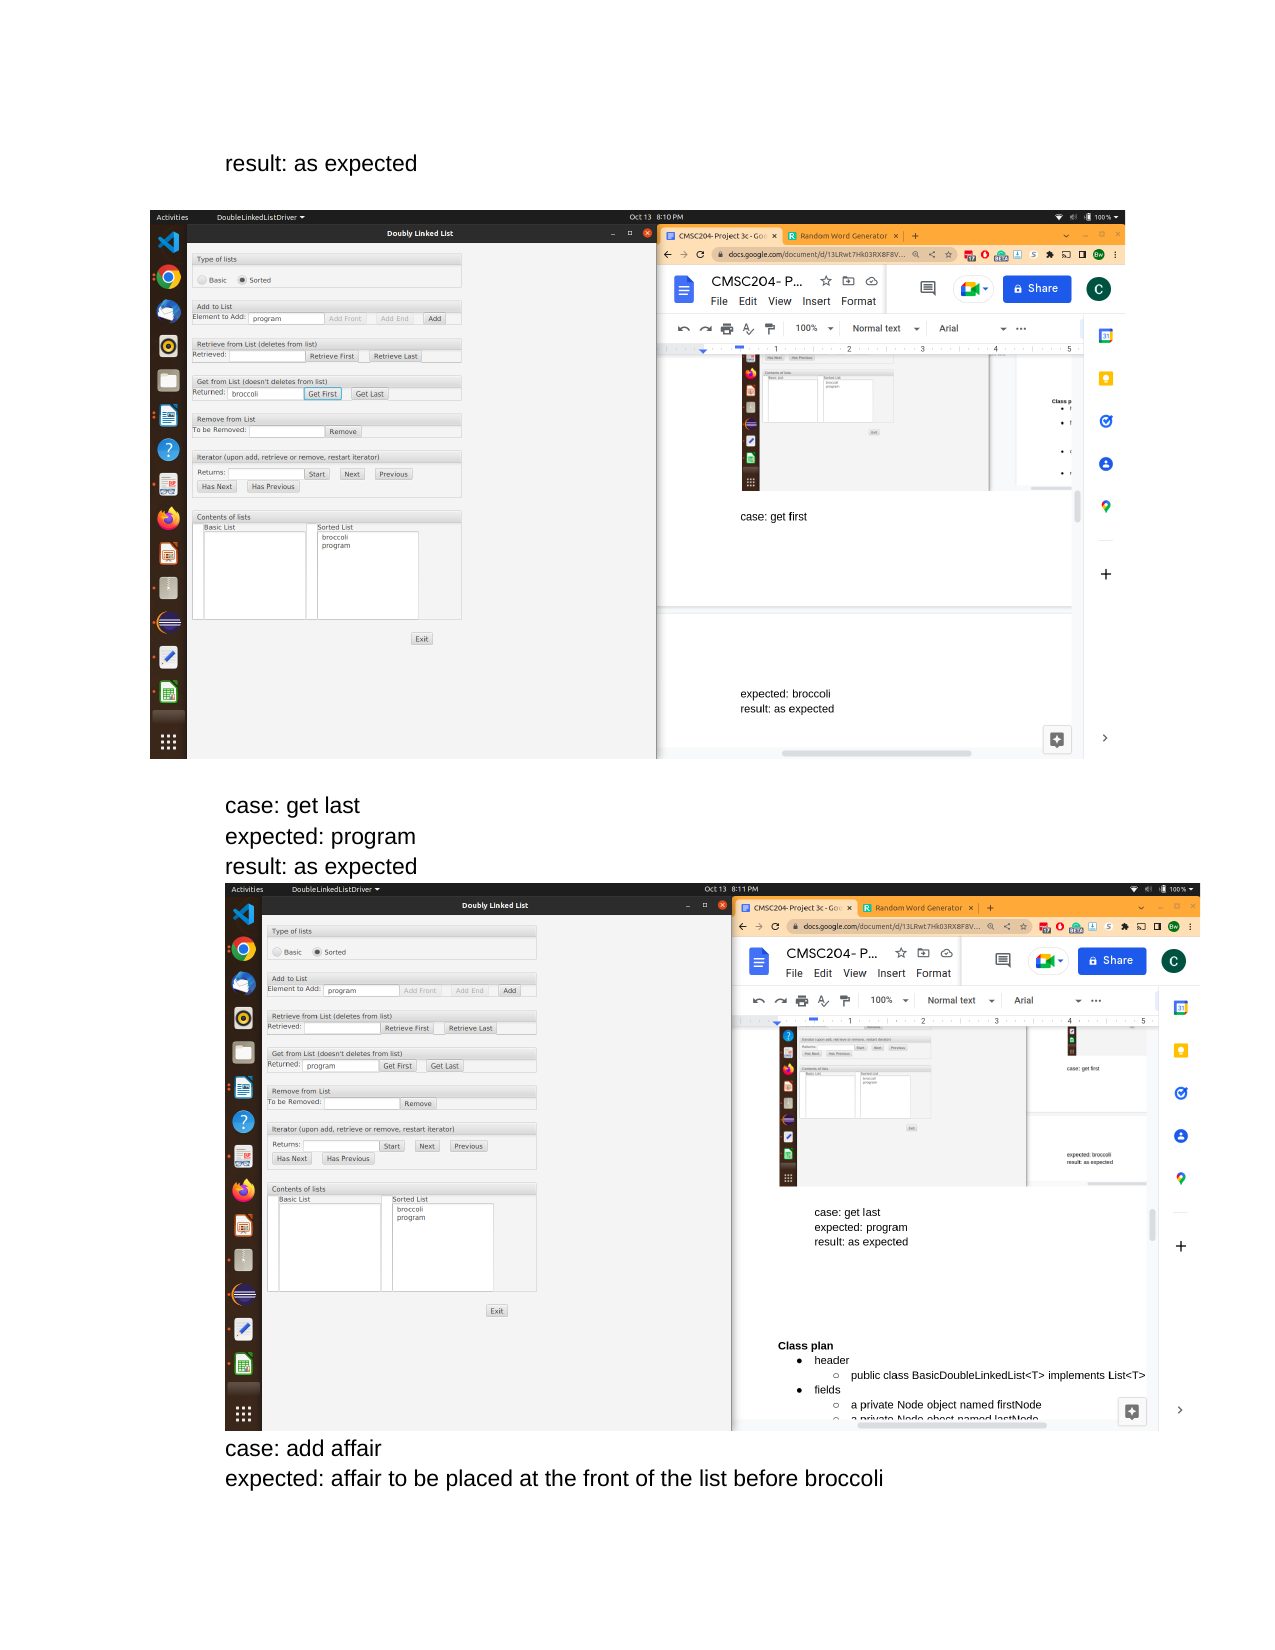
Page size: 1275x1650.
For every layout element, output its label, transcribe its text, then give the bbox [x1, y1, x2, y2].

picture [225, 883, 1200, 1431]
text case: add affair [150, 1435, 1125, 1461]
picture [150, 210, 1125, 759]
text expected: affair to be placed at the front of the list before broccoli [150, 1465, 1125, 1491]
text case: get last [150, 792, 1125, 819]
text result: as expected [150, 853, 1125, 879]
text expected: program [150, 823, 1125, 849]
text result: as expected [150, 150, 1125, 176]
